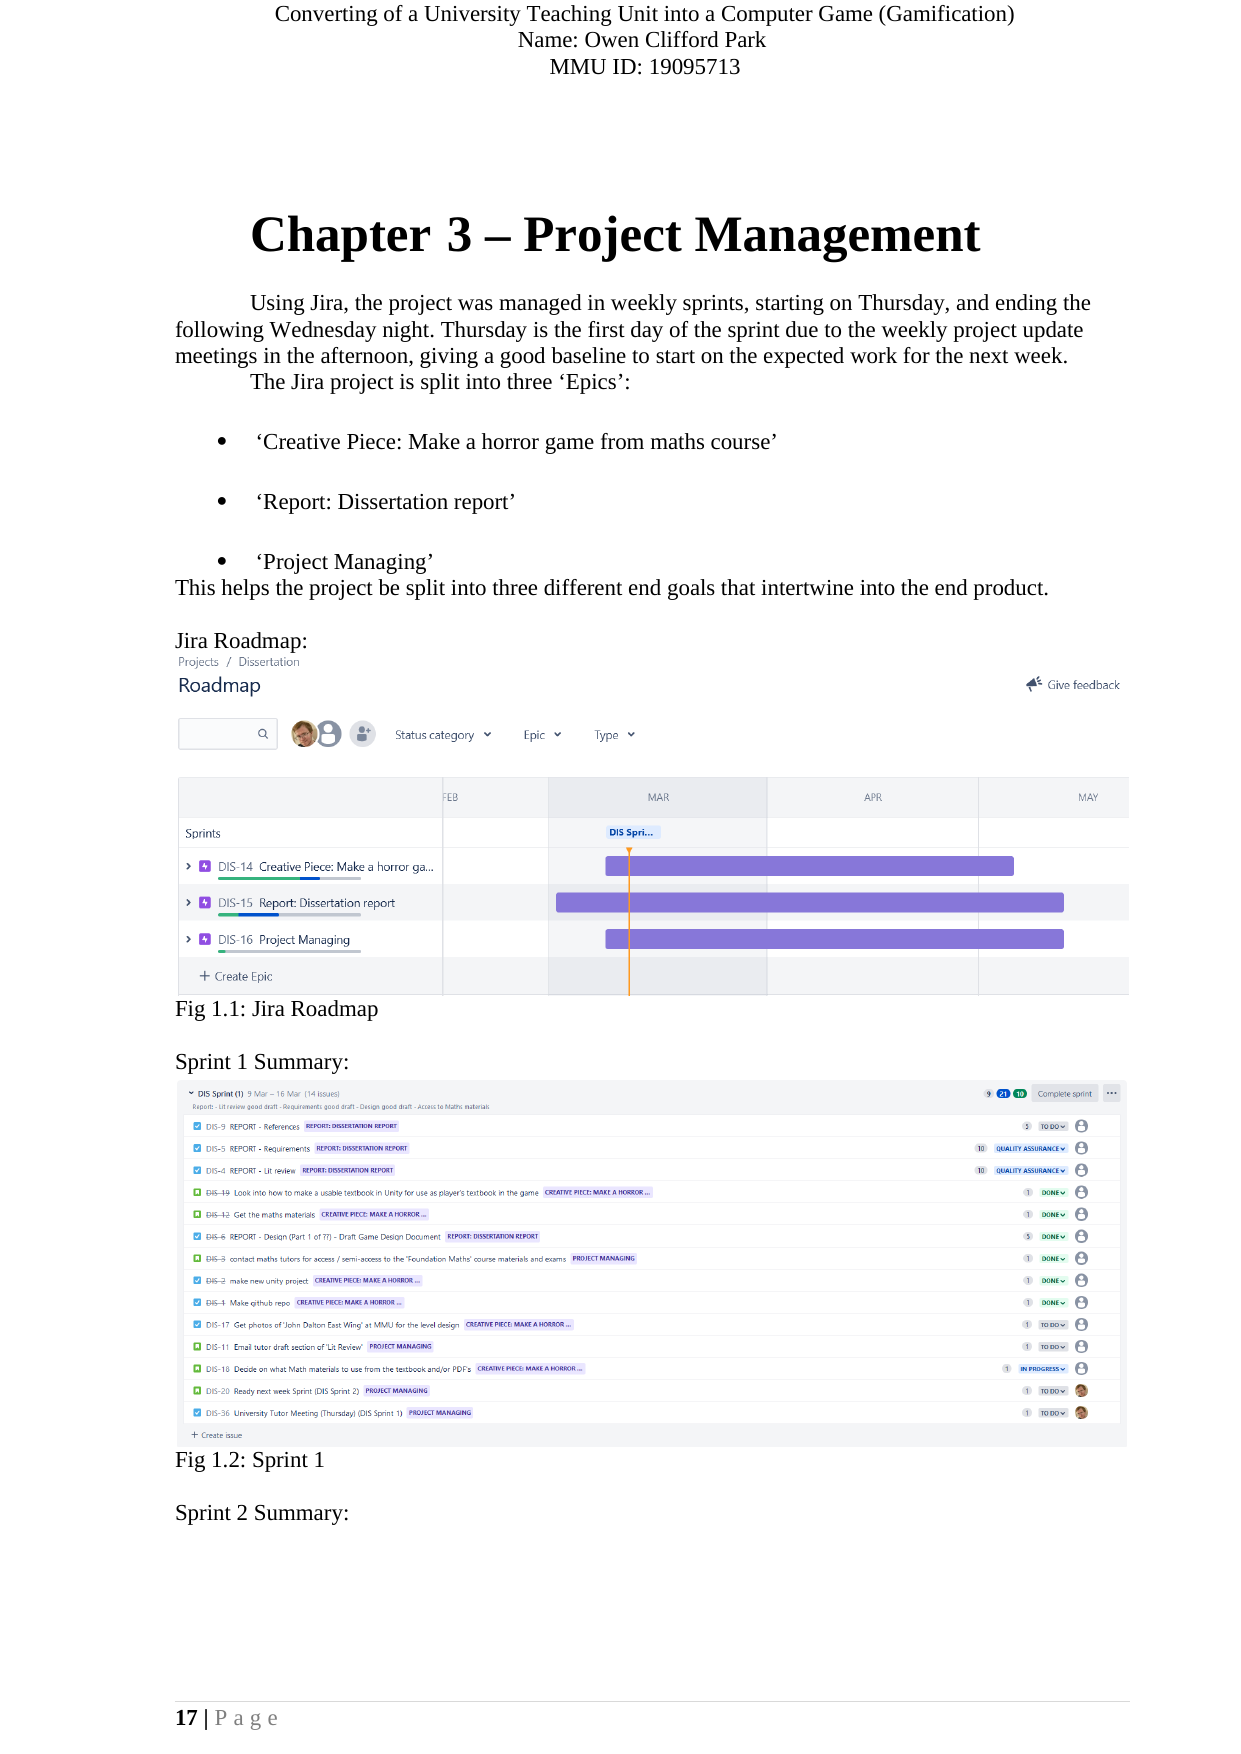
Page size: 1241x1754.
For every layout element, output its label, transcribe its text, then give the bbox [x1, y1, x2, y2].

text The Jira project is split into three ‘Epics’: [175, 368, 1130, 395]
text Sprint 2 Summary: [175, 1499, 1130, 1525]
list ‘Creative Piece: Make a horror game from maths course’ [218, 428, 1130, 454]
text Jira Roadmap: [175, 627, 1130, 653]
text Sprint 1 Summary: [175, 1048, 1130, 1074]
picture [174, 653, 1129, 996]
text This helps the project be split into three different end goals that intertwine into the end product. [175, 574, 1130, 601]
list ‘Report: Dissertation report’ [218, 488, 1130, 514]
picture [174, 1074, 1129, 1447]
subtitle Chapter 3 – Project Management [175, 204, 1130, 263]
text Fig 1.1: Jira Roadmap [175, 995, 1130, 1021]
list ‘Project Managing’ [218, 548, 1130, 574]
text Using Jira, the project was managed in weekly sprints, starting on Thursday, and ending the following Wednesday night. Thursday is the first day of the sprint due to the weekly project update meetings in the afternoon, giving a good baseline to start on the expected work for the next week. [175, 289, 1130, 368]
text Fig 1.2: Sprint 1 [175, 1446, 1130, 1473]
